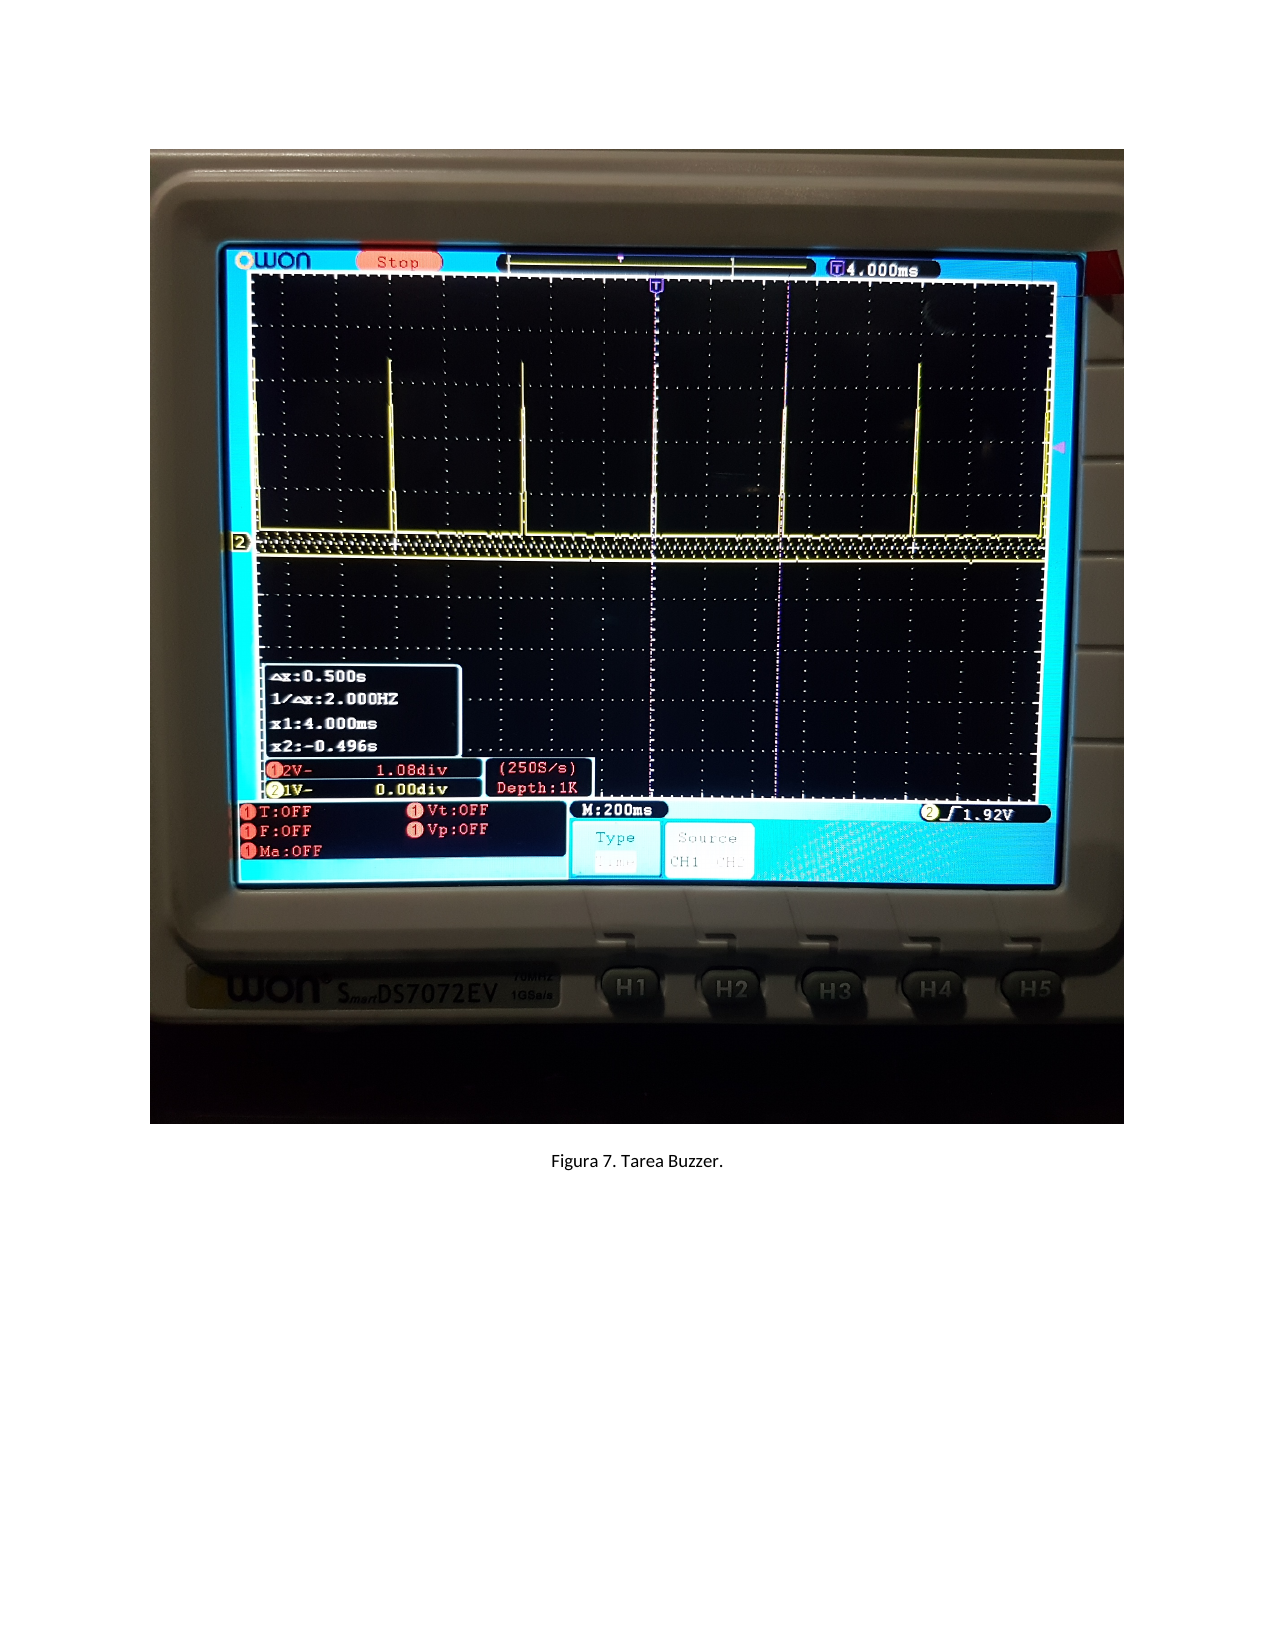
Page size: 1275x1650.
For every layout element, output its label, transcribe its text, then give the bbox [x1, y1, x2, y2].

text Figura 7. Tarea Buzzer. [150, 1149, 1125, 1172]
picture [150, 149, 1124, 1124]
